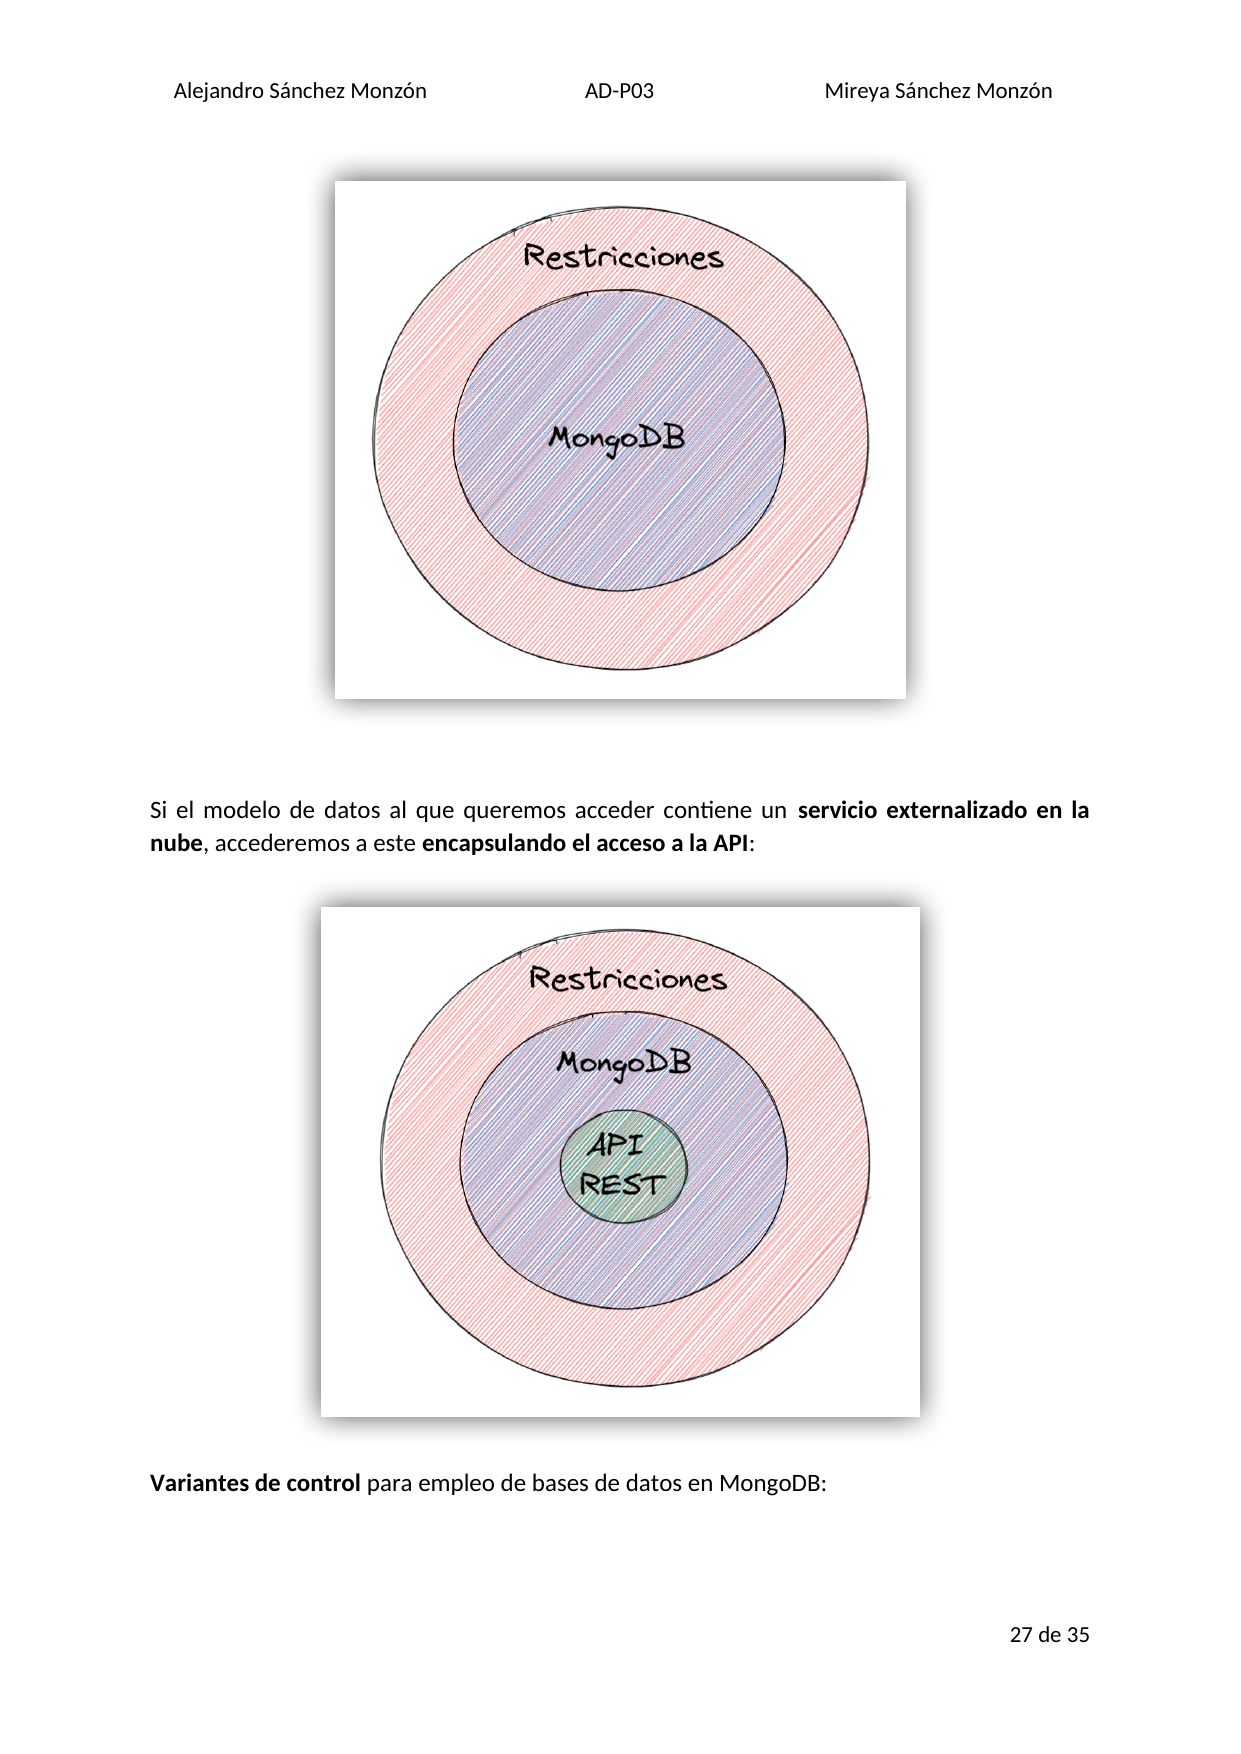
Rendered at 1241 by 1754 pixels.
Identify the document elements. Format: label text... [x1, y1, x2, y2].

picture [335, 181, 906, 699]
text Variantes de control para empleo de bases de datos en MongoDB: [150, 1467, 1090, 1498]
text Si el modelo de datos al que queremos acceder contiene un servicio externalizado en la nube, accederemos a este encapsulando el acceso a la API: [150, 794, 1090, 857]
picture [321, 907, 920, 1417]
